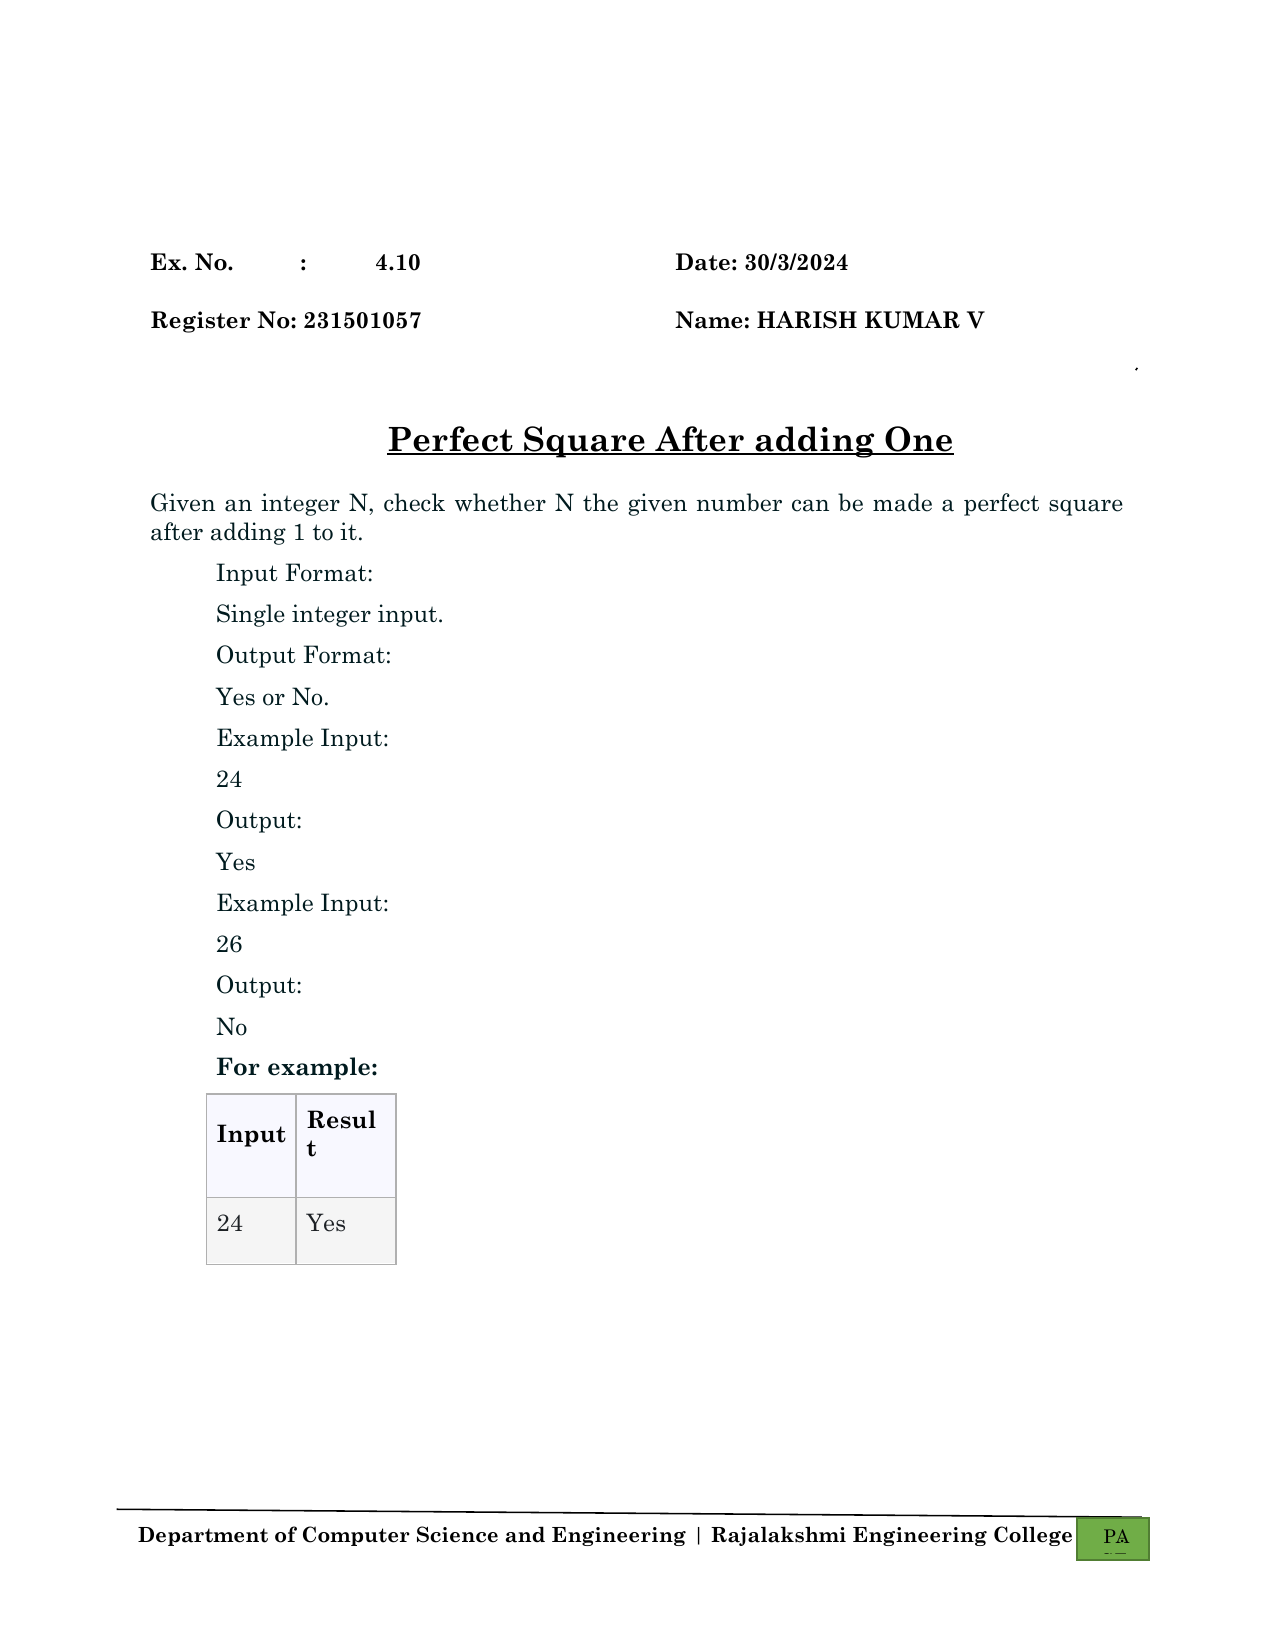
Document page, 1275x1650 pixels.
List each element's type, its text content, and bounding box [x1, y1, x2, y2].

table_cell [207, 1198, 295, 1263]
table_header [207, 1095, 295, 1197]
text Yes [216, 846, 1125, 875]
text Output Format: [216, 640, 1125, 669]
text Yes or No. [216, 681, 1125, 710]
text Output: [216, 805, 1125, 834]
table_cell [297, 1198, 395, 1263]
text 24 [216, 764, 1125, 792]
text Example Input: [216, 887, 1125, 916]
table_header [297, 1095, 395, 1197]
text For example: [216, 1052, 1125, 1081]
text Example Input: [216, 722, 1125, 751]
text Output: [216, 970, 1125, 999]
text Perfect Square After adding One [216, 419, 1125, 458]
text 26 [216, 929, 1125, 957]
text Register No: 231501057 Name: HARISH KUMAR V [150, 306, 1125, 333]
text No [216, 1011, 1125, 1040]
text Given an integer N, check whether N the given number can be made a perfect square after adding 1 to it. [150, 487, 1125, 545]
text Single integer input. [216, 599, 1125, 627]
text Ex. No. : 4.10 Date: 30/3/2024 [150, 248, 1125, 275]
text Input Format: [216, 557, 1125, 586]
